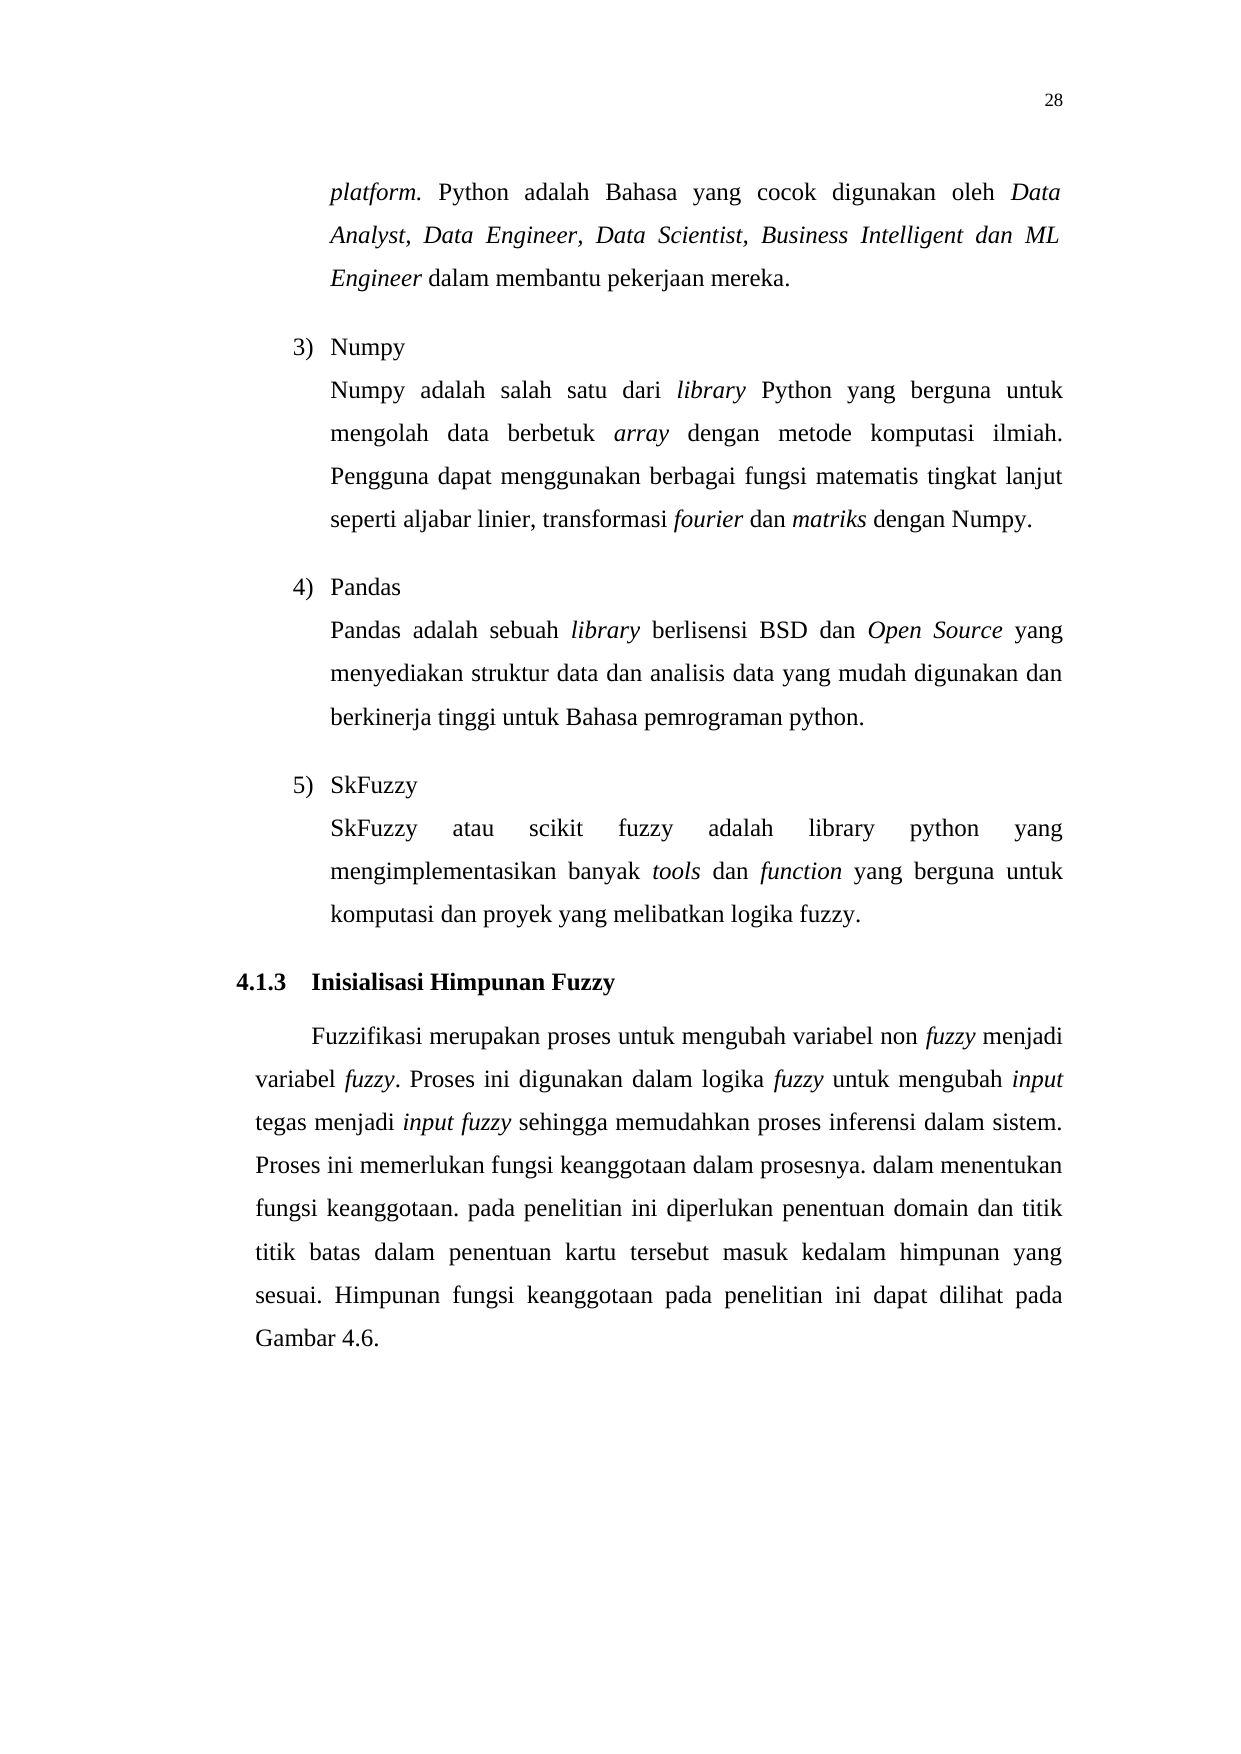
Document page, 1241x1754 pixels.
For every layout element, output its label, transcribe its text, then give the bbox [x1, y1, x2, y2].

list Pandas [293, 572, 1063, 601]
subtitle Inisialisasi Himpunan Fuzzy [236, 967, 1063, 996]
text Numpy adalah salah satu dari library Python yang berguna untuk mengolah data berbetuk array dengan metode komputasi ilmiah. Pengguna dapat menggunakan berbagai fungsi matematis tingkat lanjut seperti aljabar linier, transformasi fourier dan matriks dengan Numpy. [330, 375, 1063, 533]
list SkFuzzy [293, 770, 1063, 798]
text Pandas adalah sebuah library berlisensi BSD dan Open Source yang menyediakan struktur data dan analisis data yang mudah digunakan dan berkinerja tinggi untuk Bahasa pemrograman python. [330, 615, 1063, 730]
text SkFuzzy atau scikit fuzzy adalah library python yang mengimplementasikan banyak tools dan function yang berguna untuk komputasi dan proyek yang melibatkan logika fuzzy. [330, 813, 1063, 928]
list Numpy [293, 332, 1063, 360]
